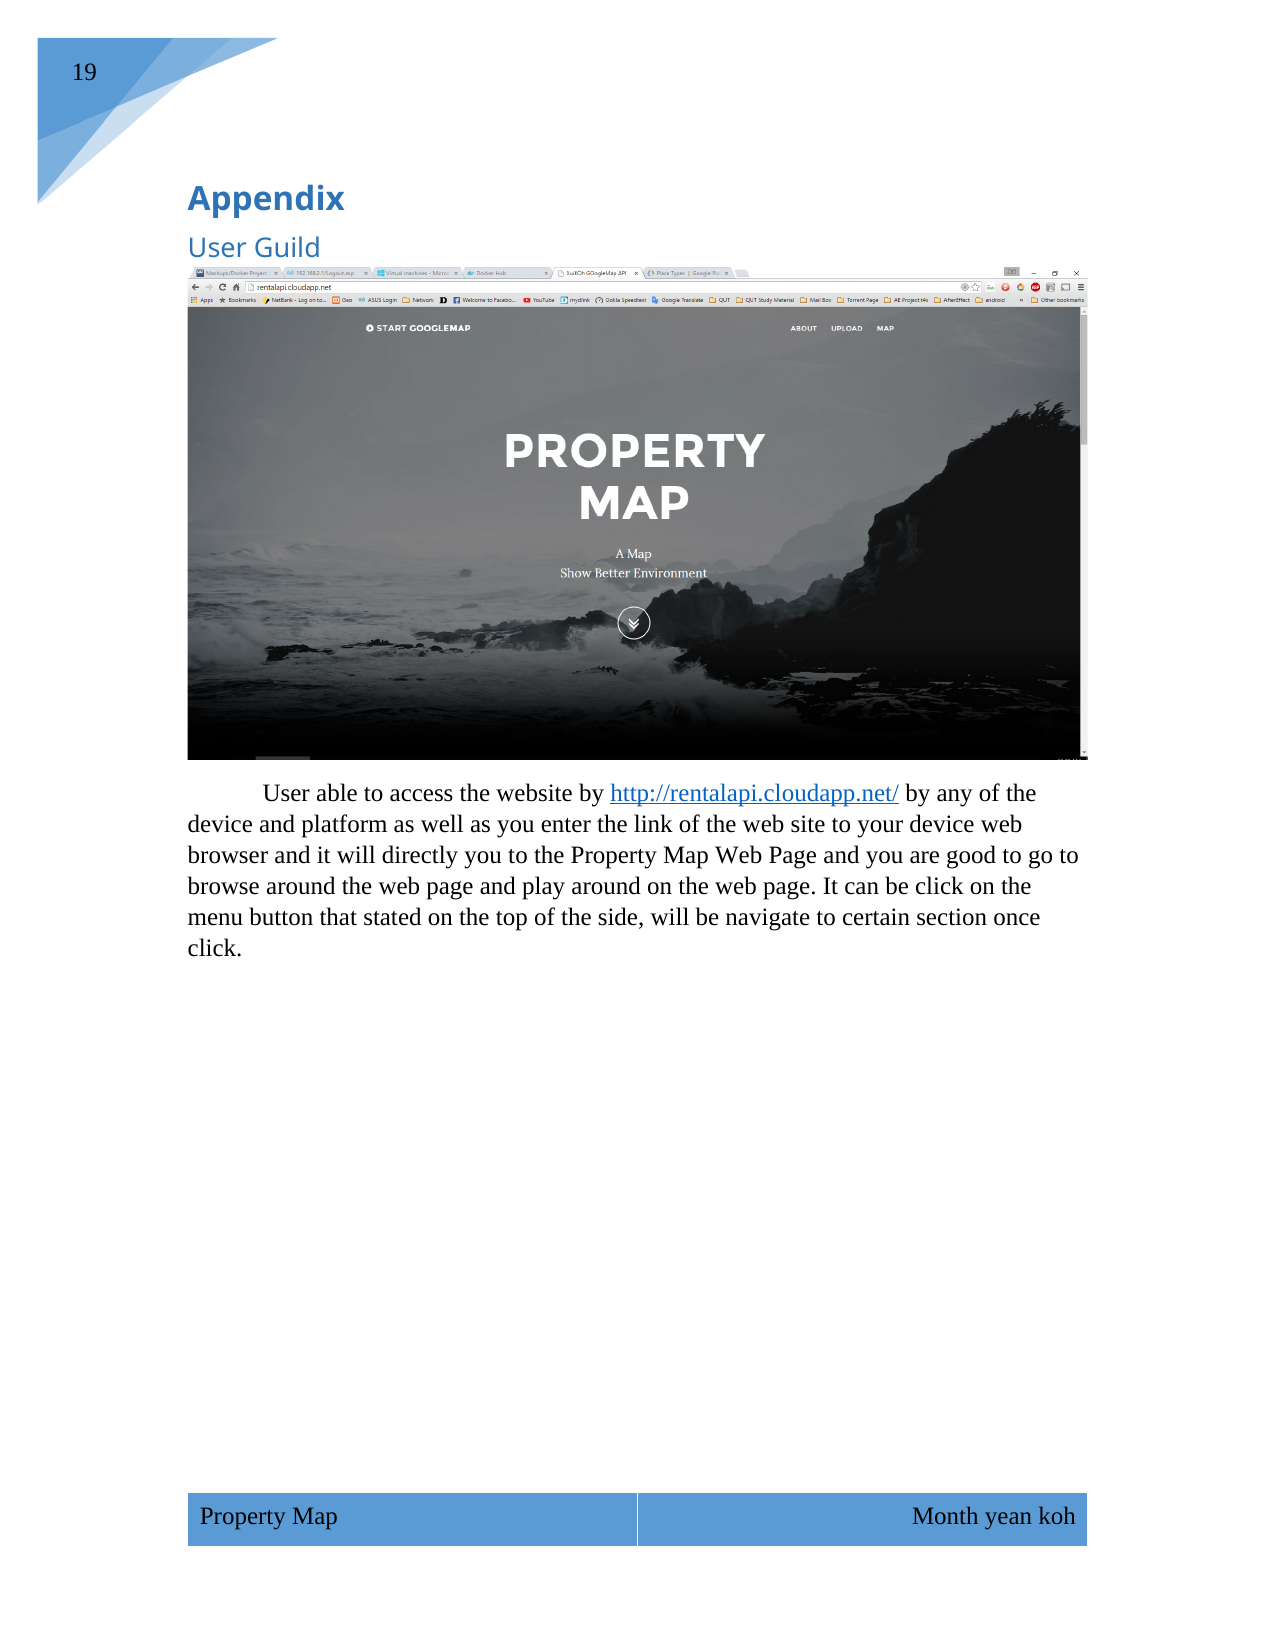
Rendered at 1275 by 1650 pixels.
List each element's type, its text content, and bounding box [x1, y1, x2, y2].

picture [187, 267, 1088, 760]
picture [37, 37, 279, 206]
subtitle Appendix [187, 175, 1087, 220]
subtitle User Guild [187, 228, 1087, 265]
text User able to access the website by http://rentalapi.cloudapp.net/ by any of the device and platform as well as you enter the link of the web site to your device web browser and it will directly you to the Property Map Web Page and you are good to go to browse around the web page and play around on the web page. It can be click on the menu button that stated on the top of the side, will be navigate to certain section once click. [187, 778, 1087, 962]
